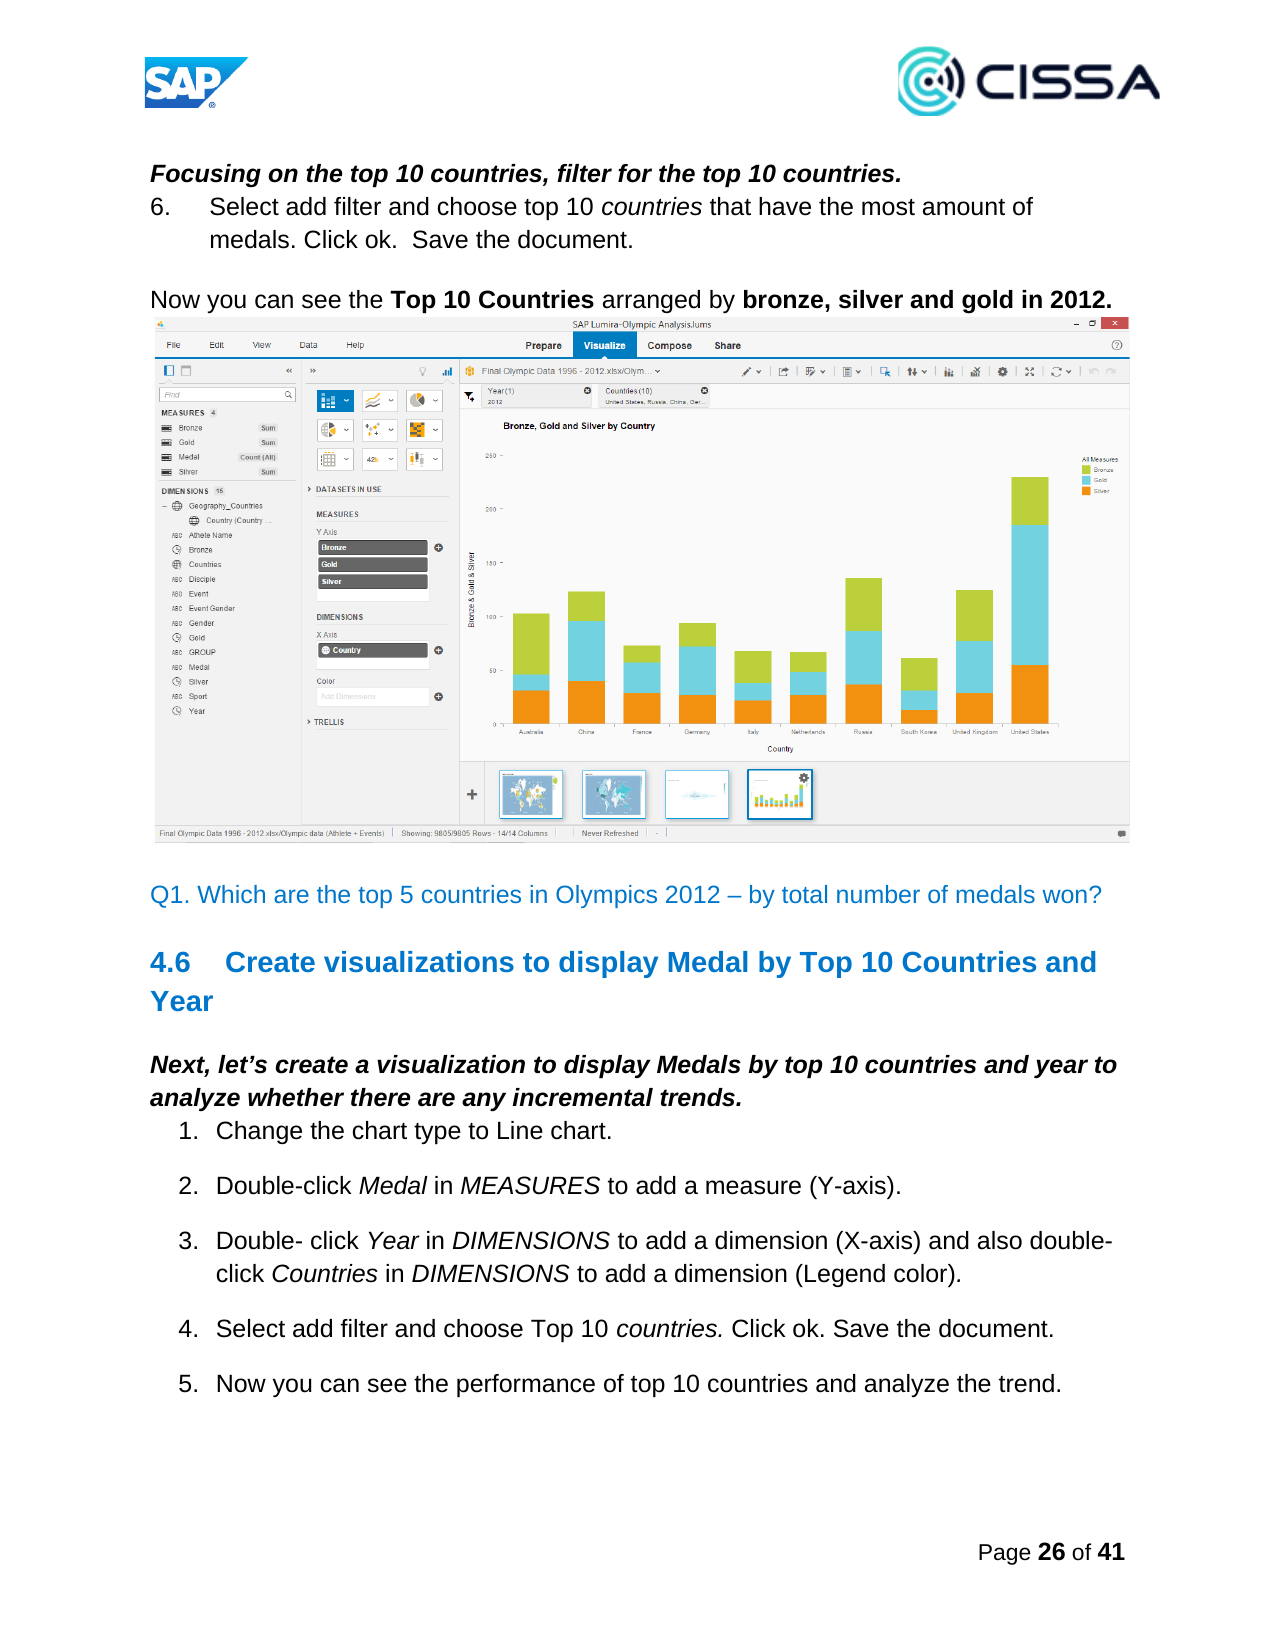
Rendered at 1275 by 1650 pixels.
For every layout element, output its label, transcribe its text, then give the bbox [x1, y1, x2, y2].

list Change the chart type to Line chart. [178, 1116, 1125, 1144]
text Now you can see the Top 10 Countries arranged by bronze, silver and gold in 2012. [150, 285, 1125, 314]
list Select add filter and choose Top 10 countries. Click ok. Save the document. [178, 1314, 1125, 1343]
list Double-click Medal in MEASURES to add a measure (Y-axis). [178, 1171, 1125, 1199]
text Q1. Which are the top 5 countries in Olympics 2012 – by total number of medals won? [150, 881, 1125, 909]
list Now you can see the performance of top 10 countries and analyze the trend. [178, 1369, 1125, 1398]
text Next, let’s create a visualization to display Medals by top 10 countries and year to analyze whether there are any incremental trends. [150, 1050, 1125, 1112]
list Double- click Year in DIMENSIONS to add a dimension (X-axis) and also double-click Countries in DIMENSIONS to add a dimension (Legend color). [178, 1226, 1125, 1288]
picture [893, 46, 1160, 116]
text Focusing on the top 10 countries, filter for the top 10 countries. [150, 159, 1125, 187]
picture [154, 317, 1130, 843]
list Select add filter and choose top 10 countries that have the most amount of medals. Click ok. Save the document. [150, 192, 1125, 253]
picture [144, 60, 248, 108]
subtitle 4.6 Create visualizations to display Medal by Top 10 Countries and Year [150, 945, 1125, 1017]
